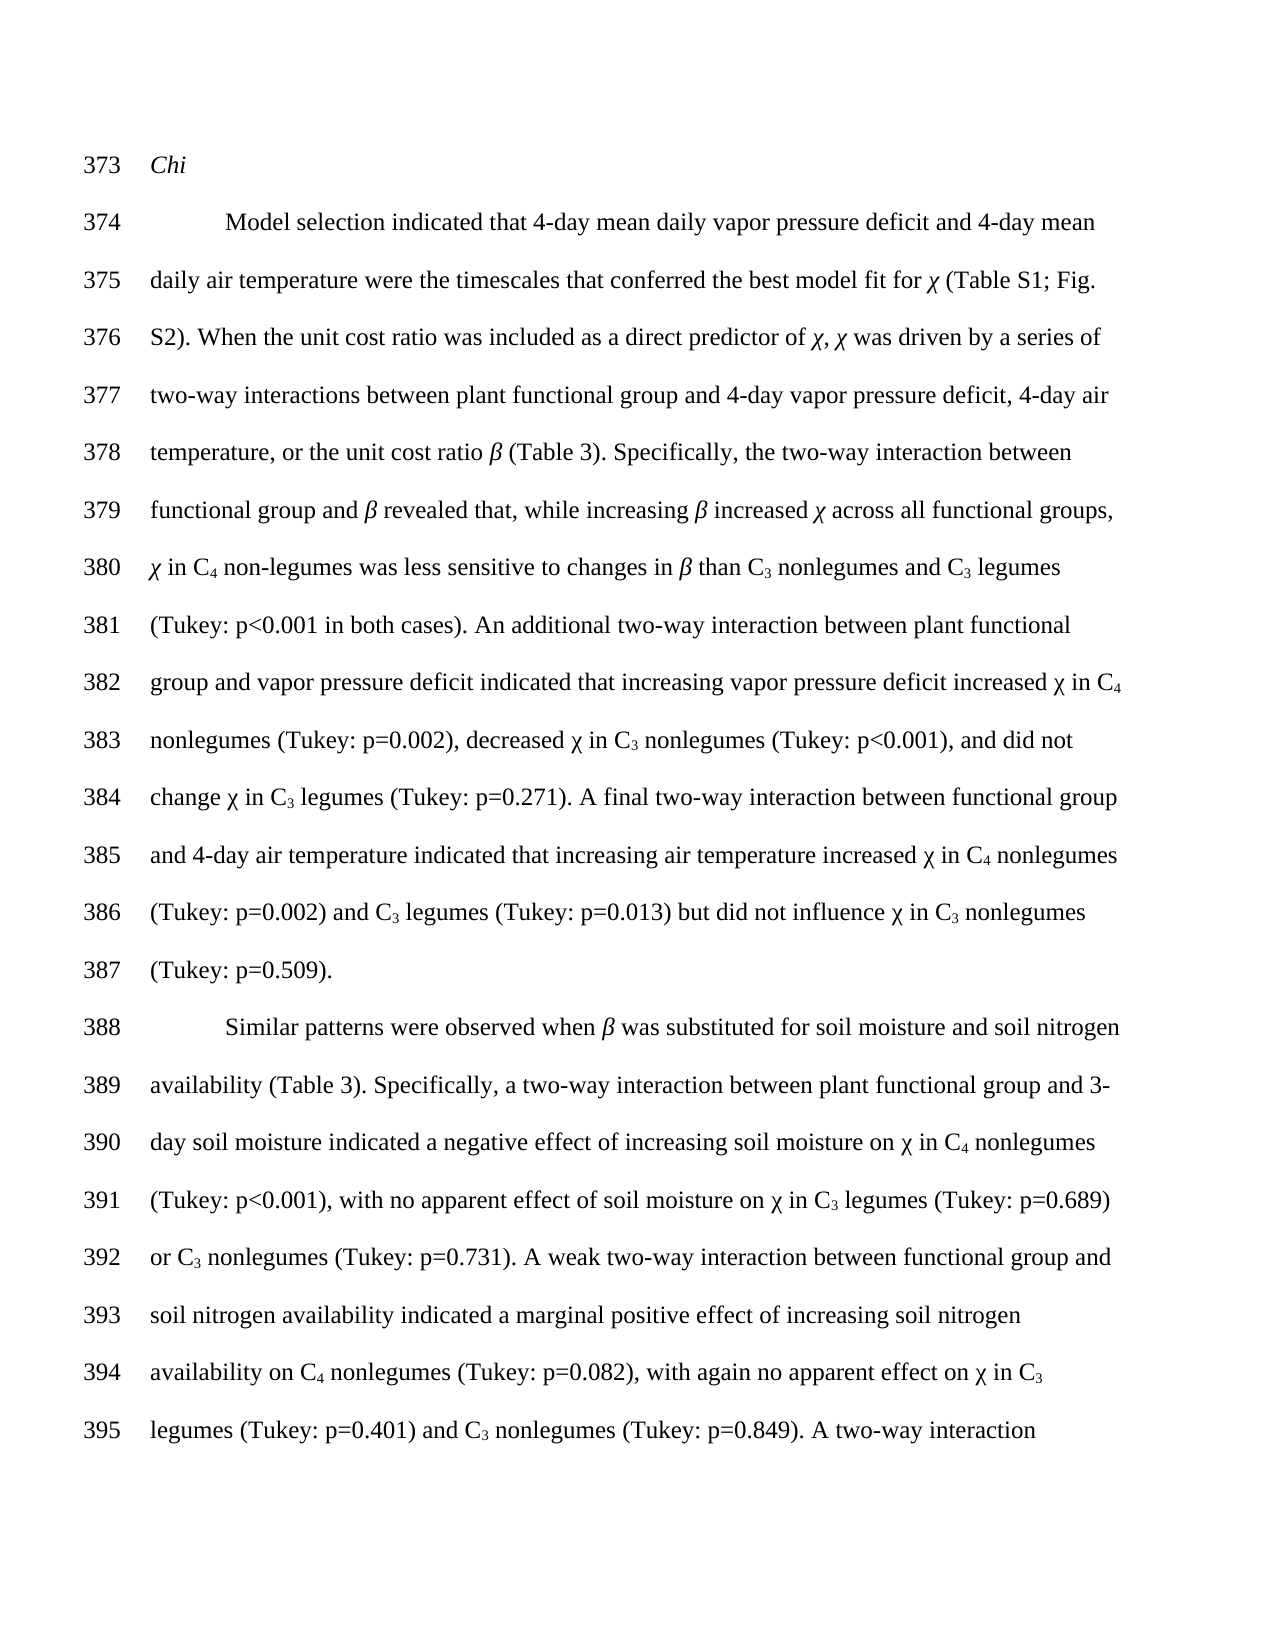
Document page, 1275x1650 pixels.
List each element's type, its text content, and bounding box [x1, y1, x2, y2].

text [150, 1012, 1125, 1444]
text Model selection indicated that 4-day mean daily vapor pressure deficit and 4-day mean daily air temperature were the timescales that conferred the best model fit for χ (Table S1; Fig. S2). When the unit cost ratio was included as a direct predictor of χ, χ was driven by a series of two-way interactions between plant functional group and 4-day vapor pressure deficit, 4-day air temperature, or the unit cost ratio β (Table 3). Specifically, the two-way interaction between functional group and β revealed that, while increasing β increased χ across all functional groups, χ in C4 non-legumes was less sensitive to changes in β than C3 nonlegumes and C3 legumes (Tukey: p<0.001 in both cases). An additional two-way interaction between plant functional group and vapor pressure deficit indicated that increasing vapor pressure deficit increased χ in C4 nonlegumes (Tukey: p=0.002), decreased χ in C3 nonlegumes (Tukey: p<0.001), and did not change χ in C3 legumes (Tukey: p=0.271). A final two-way interaction between functional group and 4-day air temperature indicated that increasing air temperature increased χ in C4 nonlegumes (Tukey: p=0.002) and C3 legumes (Tukey: p=0.013) but did not influence χ in C3 nonlegumes (Tukey: p=0.509). [150, 207, 1125, 984]
text Chi [150, 150, 1125, 179]
